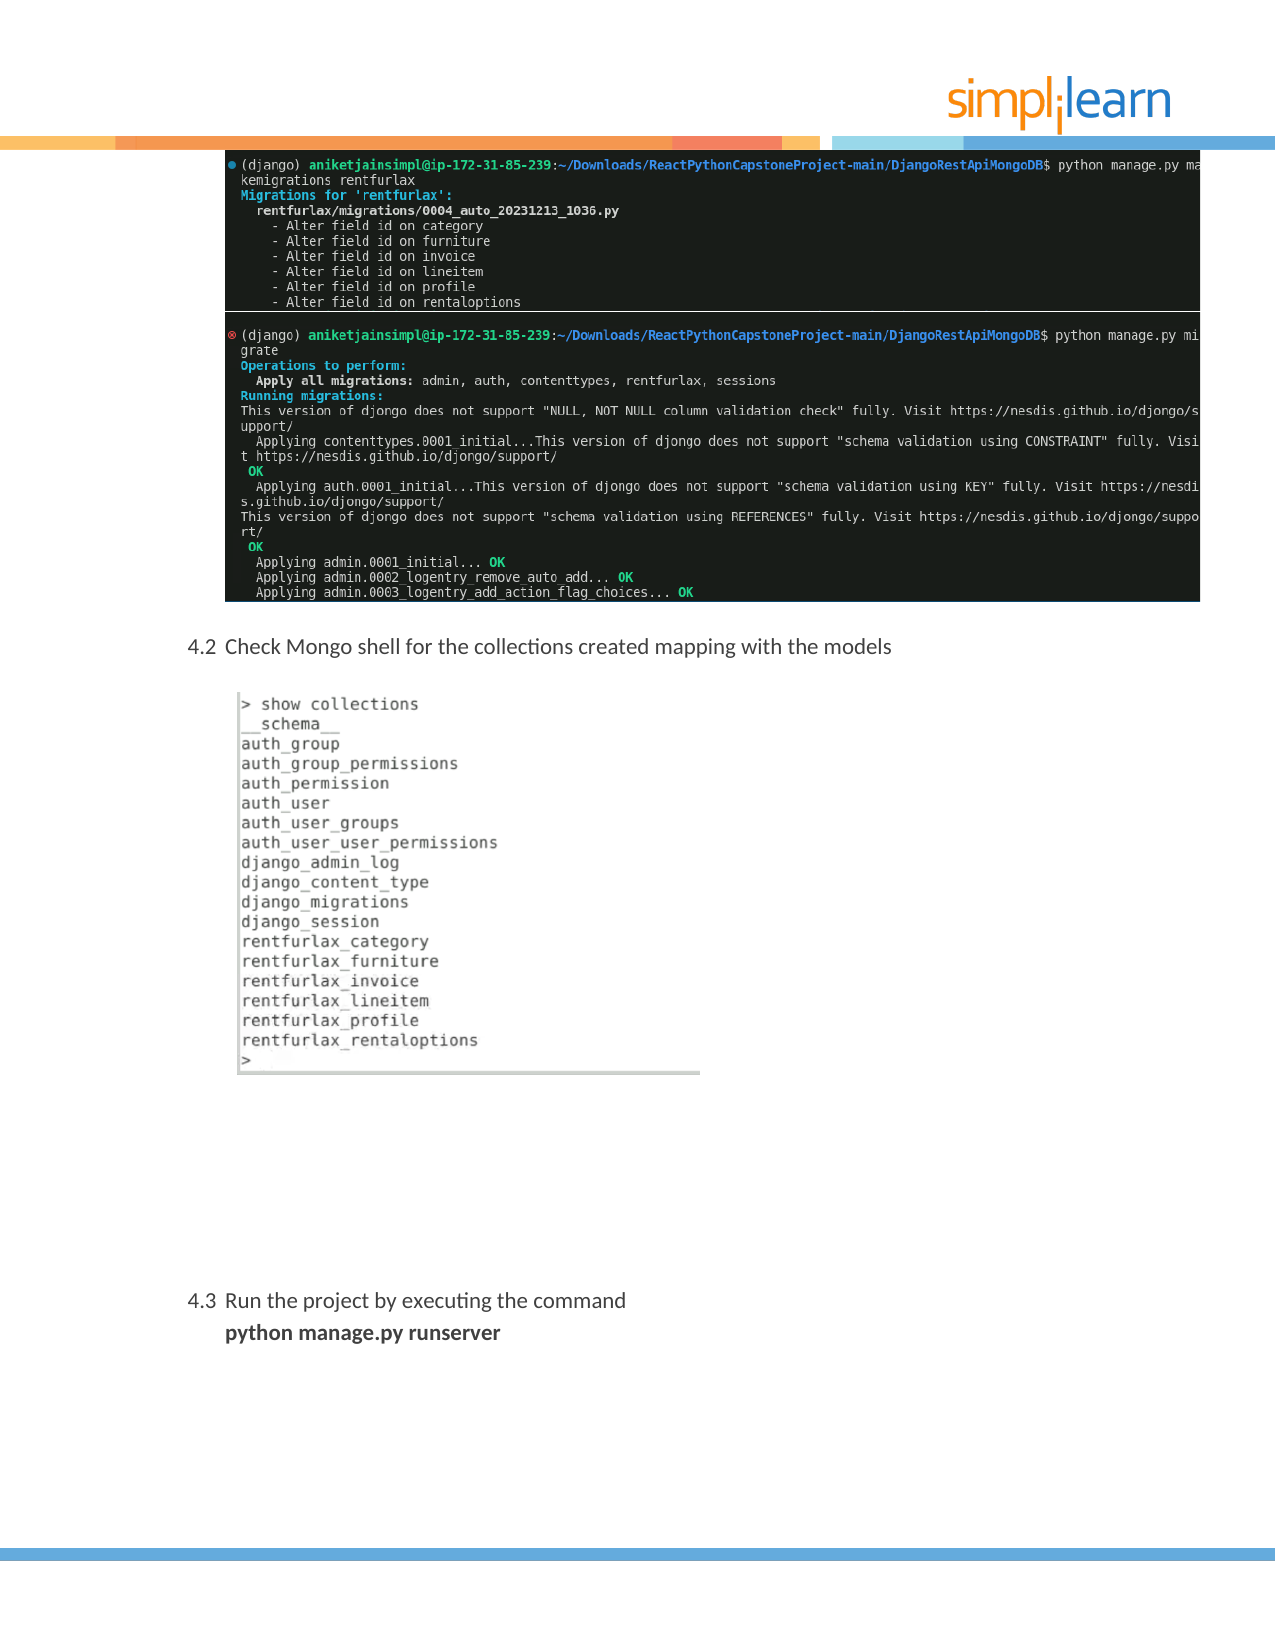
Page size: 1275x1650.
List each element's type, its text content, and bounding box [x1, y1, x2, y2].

picture [0, 1548, 1275, 1562]
picture [225, 312, 1200, 602]
list Run the project by executing the command python manage.py runserver [187, 1286, 1125, 1347]
list Check Mongo shell for the collections created mapping with the models [187, 632, 1125, 660]
picture [237, 692, 700, 1075]
picture [0, 76, 1275, 311]
